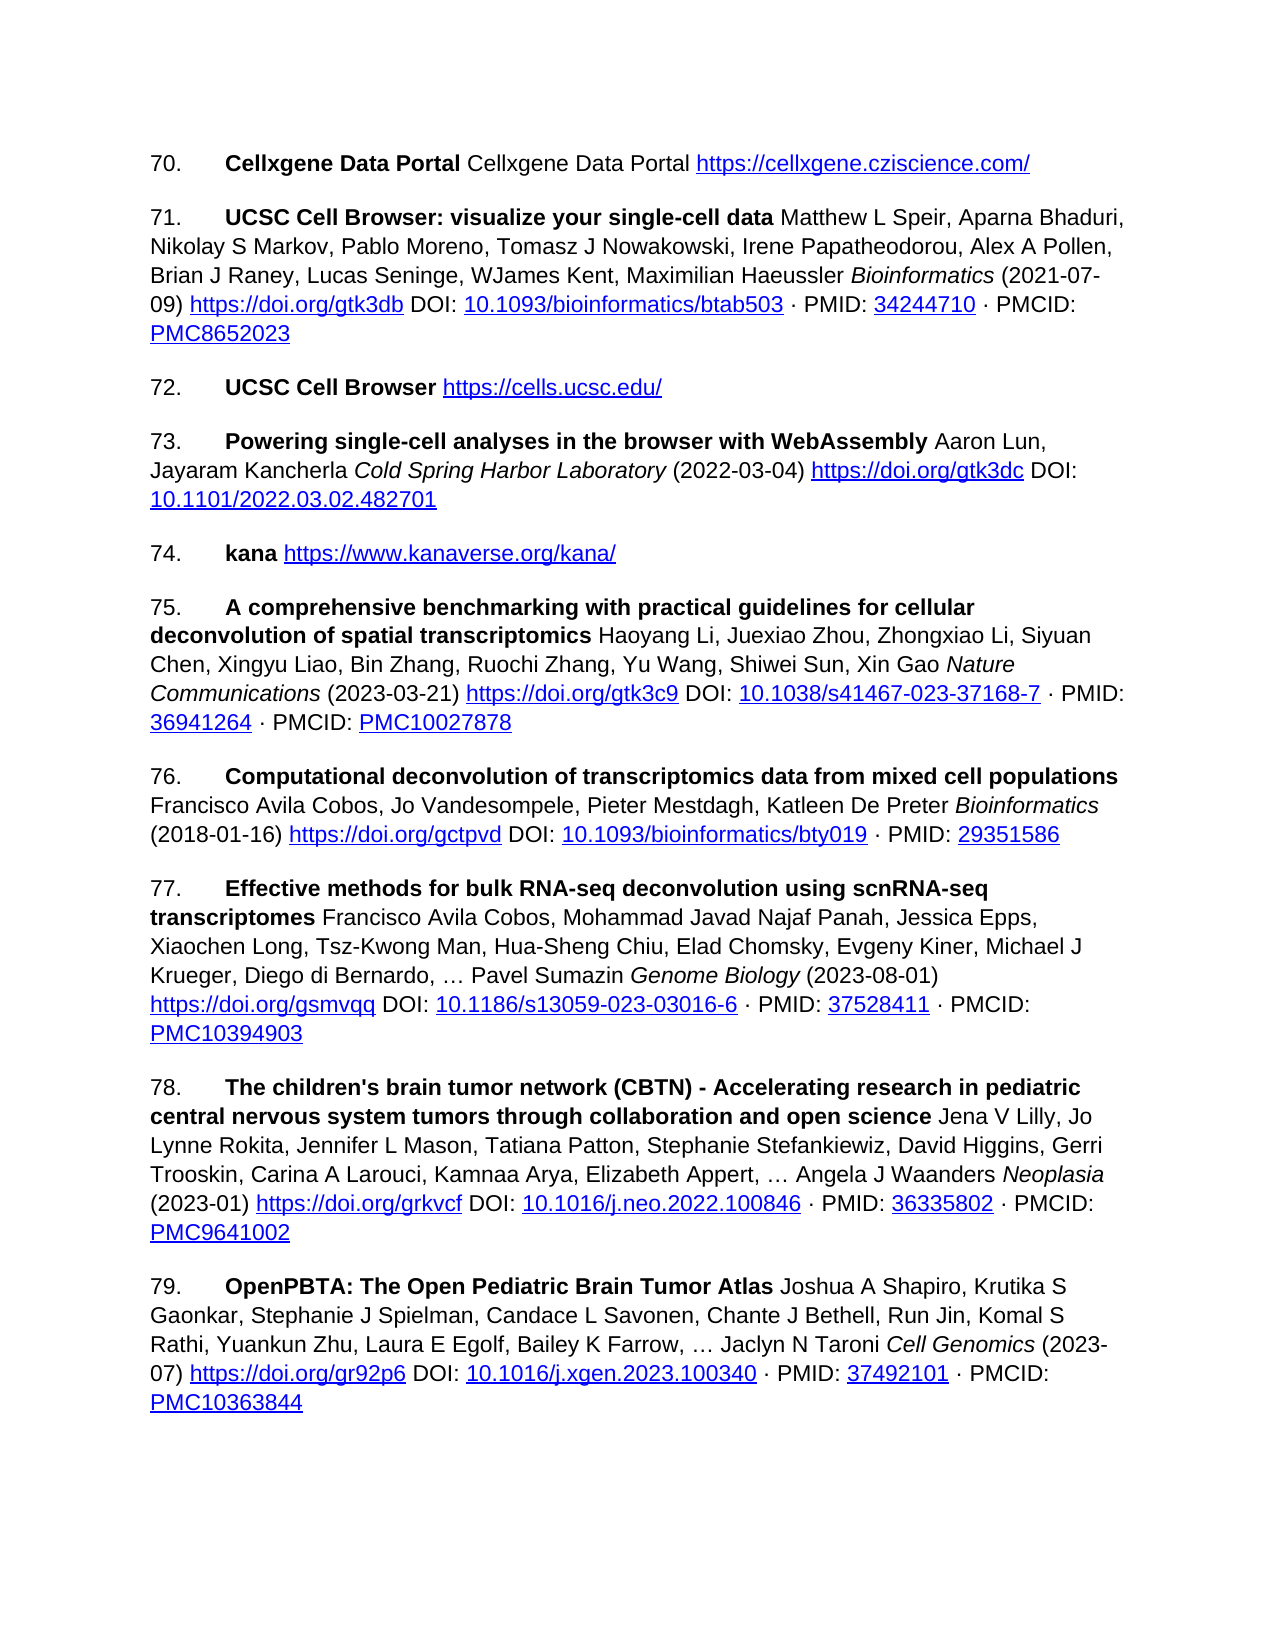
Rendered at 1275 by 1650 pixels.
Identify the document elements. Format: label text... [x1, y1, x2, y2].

text 78. The children's brain tumor network (CBTN) - Accelerating research in pediatric central nervous system tumors through collaboration and open science Jena V Lilly, Jo Lynne Rokita, Jennifer L Mason, Tatiana Patton, Stephanie Stefankiewiz, David Higgins, Gerri Trooskin, Carina A Larouci, Kamnaa Arya, Elizabeth Appert, … Angela J Waanders Neoplasia (2023-01) https://doi.org/grkvcf DOI: 10.1016/j.neo.2022.100846 · PMID: 36335802 · PMCID: PMC9641002 [150, 1074, 1125, 1245]
text 75. A comprehensive benchmarking with practical guidelines for cellular deconvolution of spatial transcriptomics Haoyang Li, Juexiao Zhou, Zhongxiao Li, Siyuan Chen, Xingyu Liao, Bin Zhang, Ruochi Zhang, Yu Wang, Shiwei Sun, Xin Gao Nature Communications (2023-03-21) https://doi.org/gtk3c9 DOI: 10.1038/s41467-023-37168-7 · PMID: 36941264 · PMCID: PMC10027878 [150, 593, 1125, 736]
text 74. kana https://www.kanaverse.org/kana/ [150, 539, 1125, 566]
text 73. Powering single-cell analyses in the browser with WebAssembly Aaron Lun, Jayaram Kancherla Cold Spring Harbor Laboratory (2022-03-04) https://doi.org/gtk3dc DOI: 10.1101/2022.03.02.482701 [150, 428, 1125, 512]
text 71. UCSC Cell Browser: visualize your single-cell data Matthew L Speir, Aparna Bhaduri, Nikolay S Markov, Pablo Moreno, Tomasz J Nowakowski, Irene Papatheodorou, Alex A Pollen, Brian J Raney, Lucas Seninge, WJames Kent, Maximilian Haeussler Bioinformatics (2021-07-09) https://doi.org/gtk3db DOI: 10.1093/bioinformatics/btab503 · PMID: 34244710 · PMCID: PMC8652023 [150, 204, 1125, 346]
text 77. Effective methods for bulk RNA-seq deconvolution using scnRNA-seq transcriptomes Francisco Avila Cobos, Mohammad Javad Najaf Panah, Jessica Epps, Xiaochen Long, Tsz-Kwong Man, Hua-Sheng Chiu, Elad Chomsky, Evgeny Kiner, Michael J Krueger, Diego di Bernardo, … Pavel Sumazin Genome Biology (2023-08-01) https://doi.org/gsmvqq DOI: 10.1186/s13059-023-03016-6 · PMID: 37528411 · PMCID: PMC10394903 [150, 875, 1125, 1046]
text 72. UCSC Cell Browser https://cells.ucsc.edu/ [150, 374, 1125, 400]
text 70. Cellxgene Data Portal Cellxgene Data Portal https://cellxgene.cziscience.com/ [150, 150, 1125, 176]
text 79. OpenPBTA: The Open Pediatric Brain Tumor Atlas Joshua A Shapiro, Krutika S Gaonkar, Stephanie J Spielman, Candace L Savonen, Chante J Bethell, Run Jin, Komal S Rathi, Yuankun Zhu, Laura E Egolf, Bailey K Farrow, … Jaclyn N Taroni Cell Genomics (2023-07) https://doi.org/gr92p6 DOI: 10.1016/j.xgen.2023.100340 · PMID: 37492101 · PMCID: PMC10363844 [150, 1273, 1125, 1415]
text 76. Computational deconvolution of transcriptomics data from mixed cell populations Francisco Avila Cobos, Jo Vandesompele, Pieter Mestdagh, Katleen De Preter Bioinformatics (2018-01-16) https://doi.org/gctpvd DOI: 10.1093/bioinformatics/bty019 · PMID: 29351586 [150, 763, 1125, 848]
